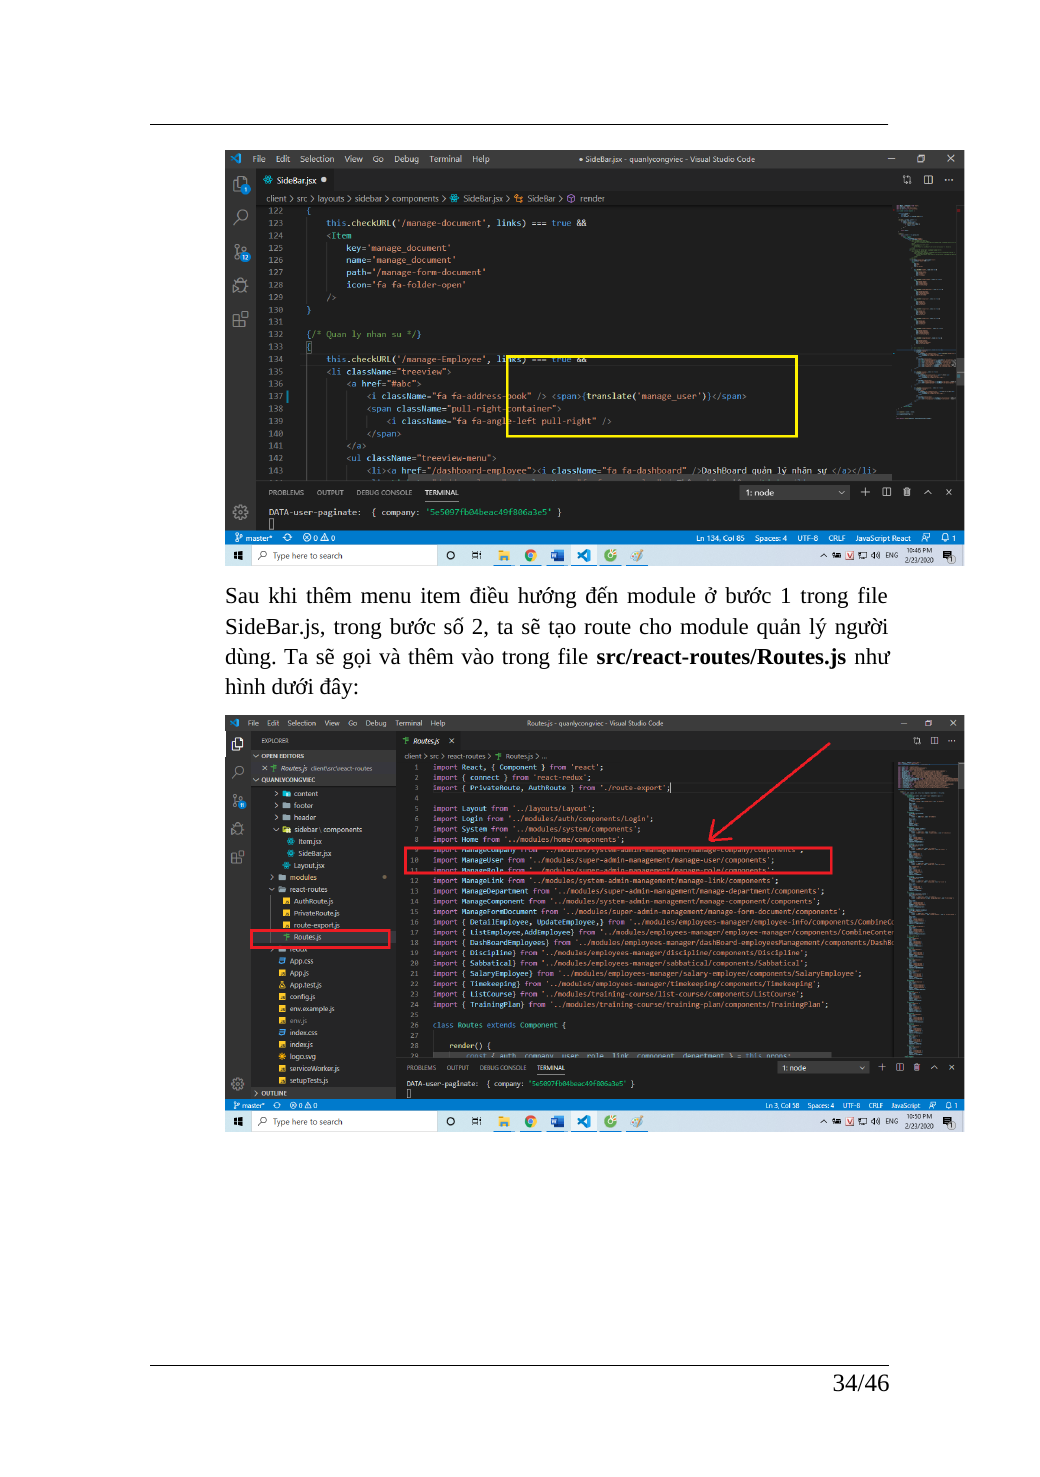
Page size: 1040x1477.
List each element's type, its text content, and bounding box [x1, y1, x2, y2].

picture [225, 150, 965, 566]
list Sau khi thêm menu item điều hướng đến module ở bước 1 trong file SideBar.js, trong bước số 2, ta sẽ tạo route cho module quản lý người dùng. Ta sẽ gọi và thêm vào trong file src/react-routes/Routes.js như hình dưới đây: [225, 582, 889, 699]
picture [225, 715, 965, 1132]
